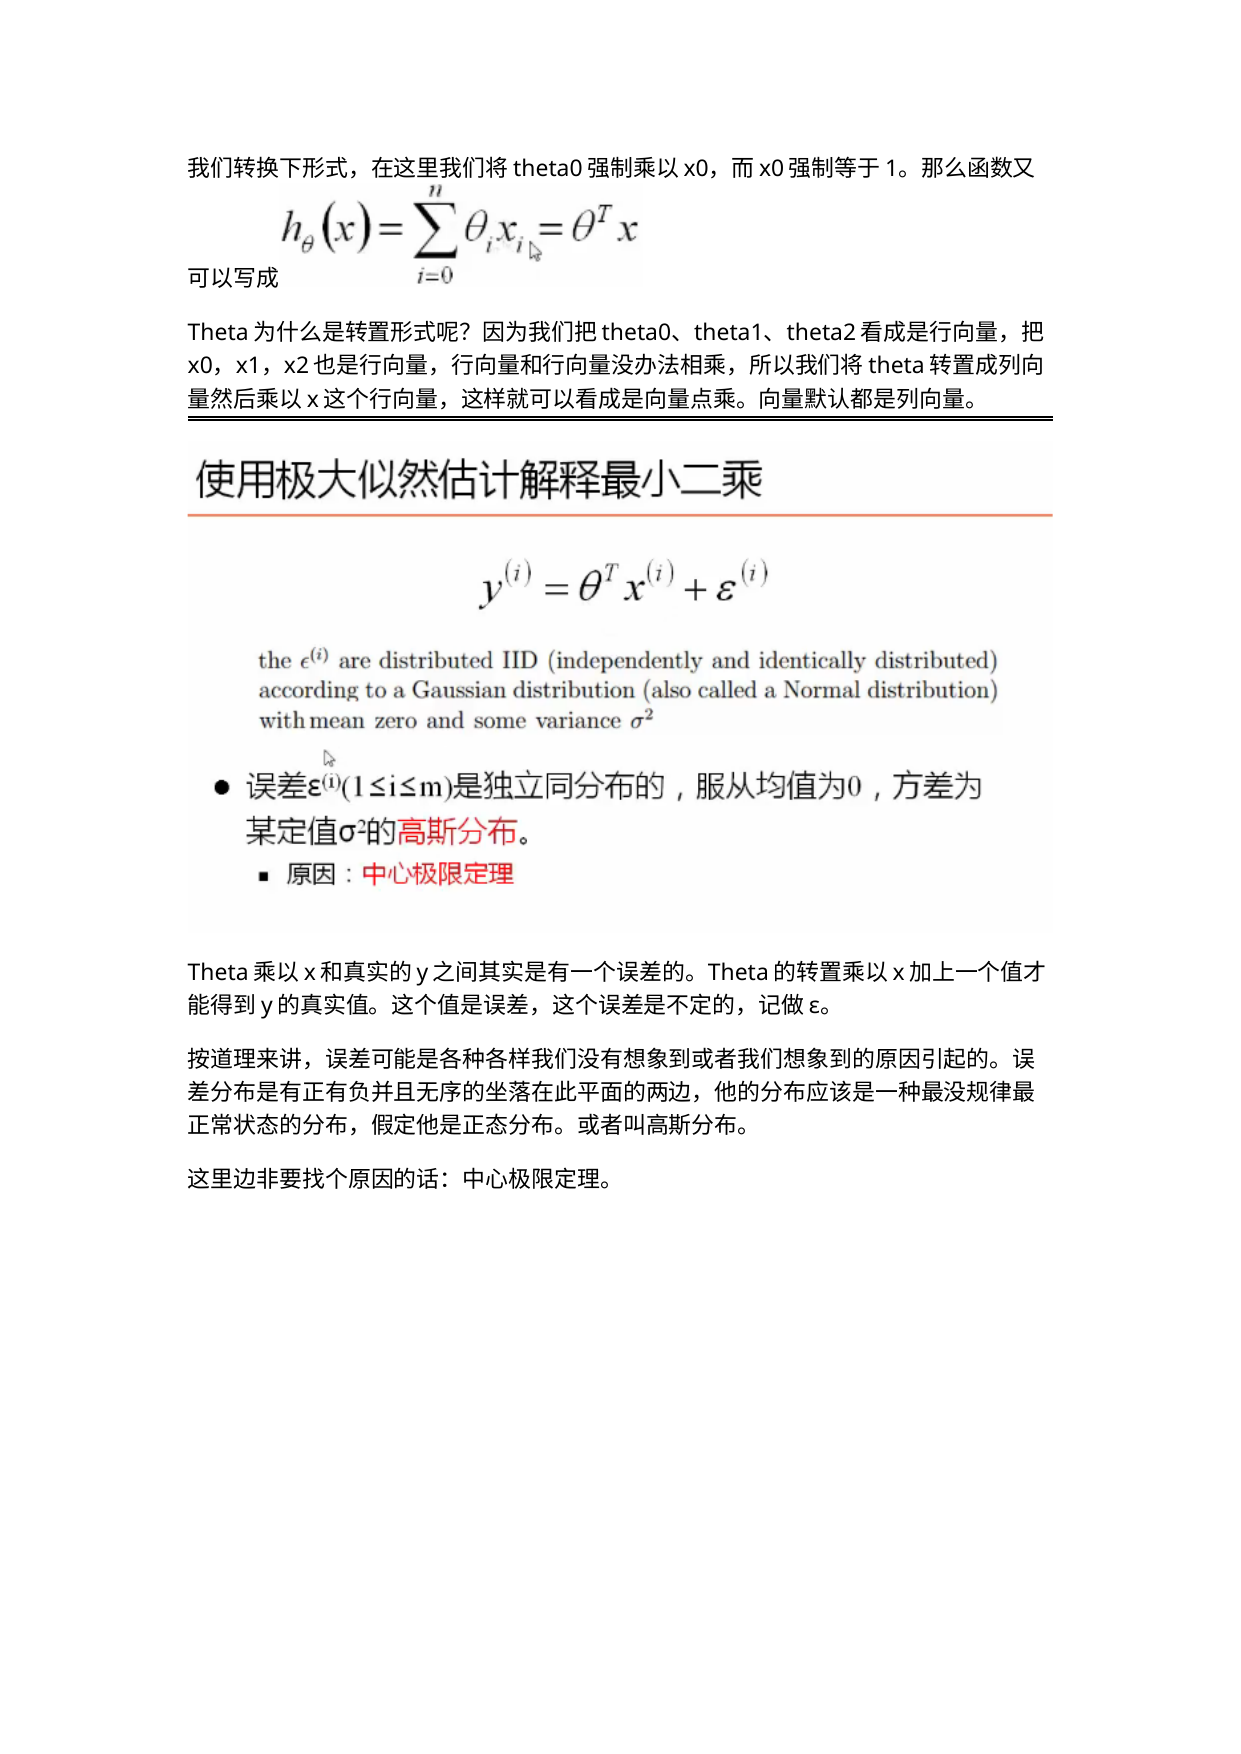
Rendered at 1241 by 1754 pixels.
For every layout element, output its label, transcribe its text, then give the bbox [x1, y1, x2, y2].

picture [279, 183, 644, 287]
text Theta为什么是转置形式呢？因为我们把theta0、theta1、theta2看成是行向量，把x0，x1，x2也是行向量，行向量和行向量没办法相乘，所以我们将theta转置成列向量然后乘以x这个行向量，这样就可以看成是向量点乘。向量默认都是列向量。 [187, 314, 1053, 421]
text Theta乘以x和真实的y之间其实是有一个误差的。Theta的转置乘以x加上一个值才能得到y的真实值。这个值是误差，这个误差是不定的，记做ε。 [187, 953, 1053, 1020]
text 这里边非要找个原因的话：中心极限定理。 [187, 1161, 1053, 1194]
text 按道理来讲，误差可能是各种各样我们没有想象到或者我们想象到的原因引起的。误差分布是有正有负并且无序的坐落在此平面的两边，他的分布应该是一种最没规律最正常状态的分布，假定他是正态分布。或者叫高斯分布。 [187, 1041, 1053, 1141]
picture [187, 441, 1053, 933]
